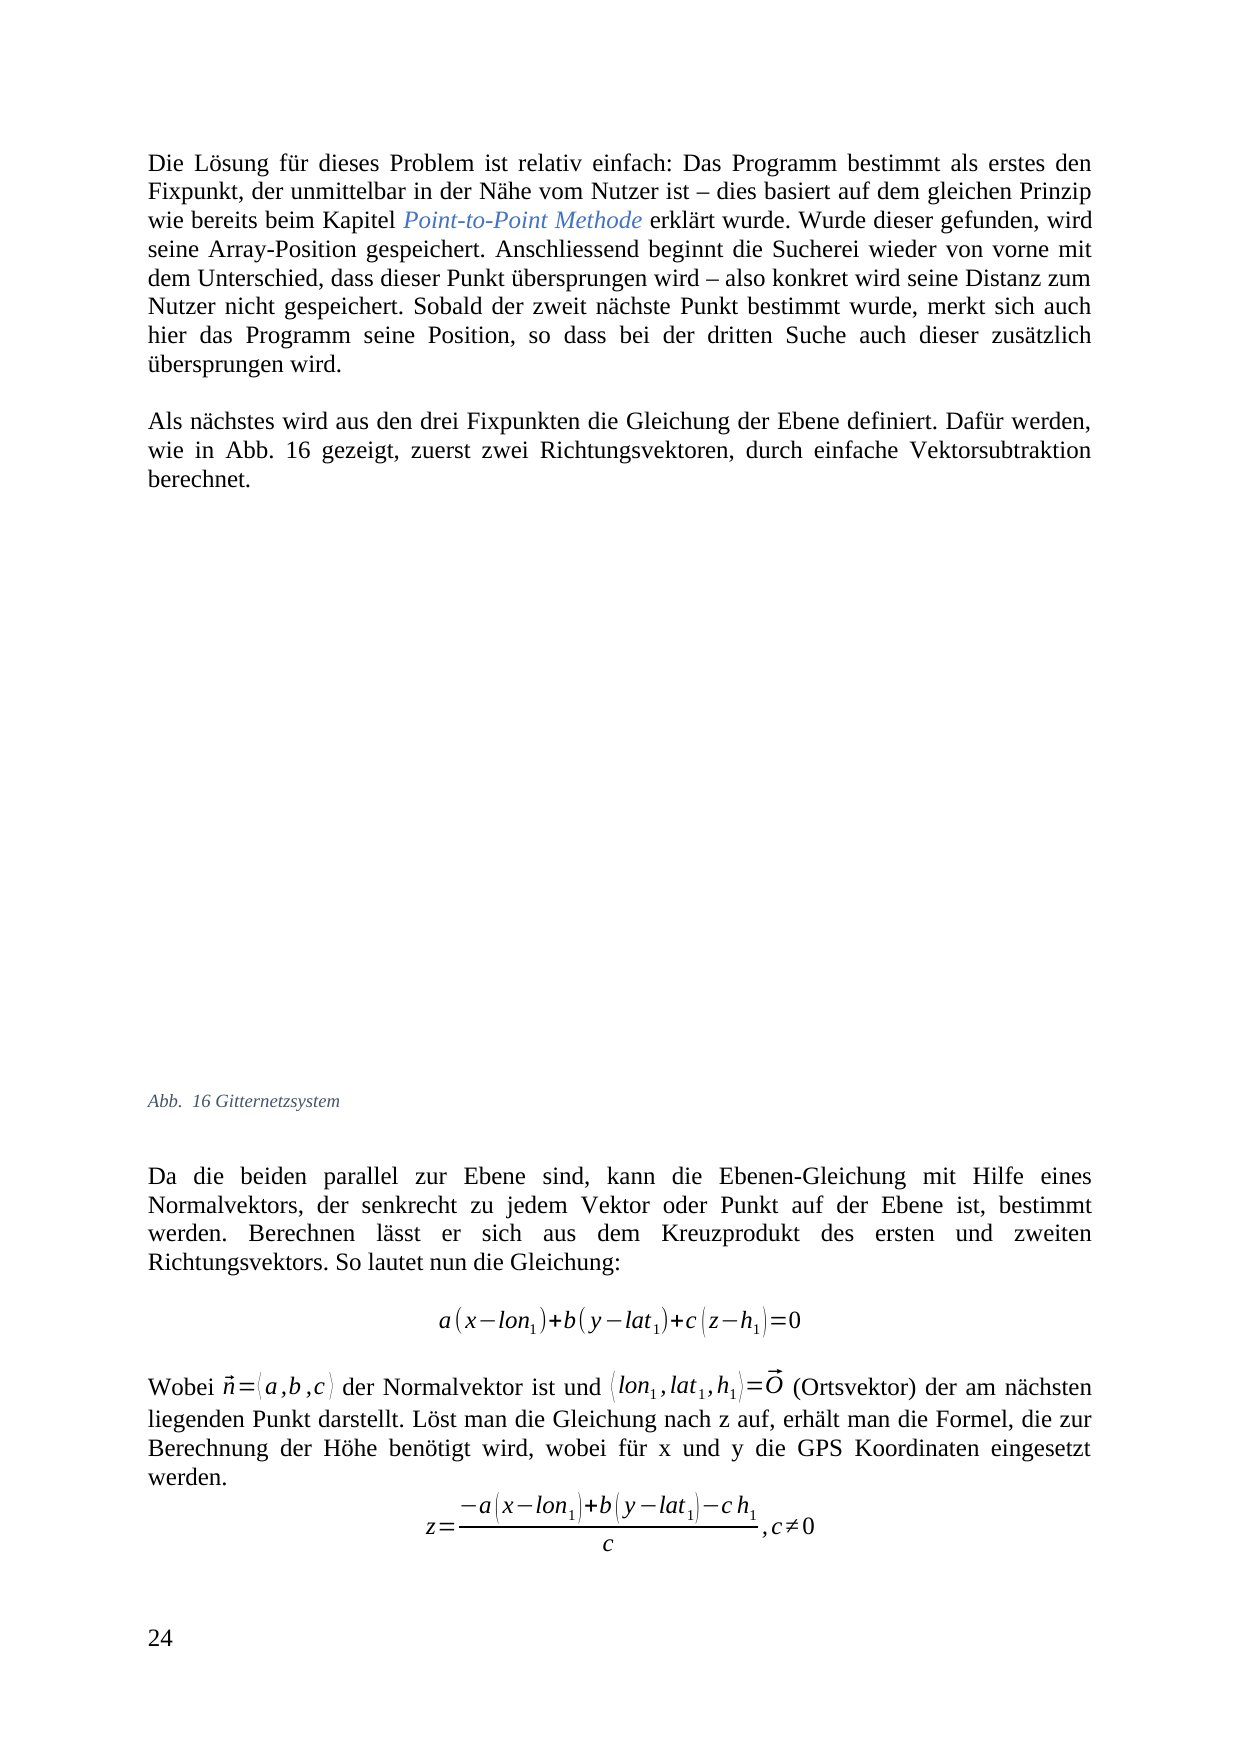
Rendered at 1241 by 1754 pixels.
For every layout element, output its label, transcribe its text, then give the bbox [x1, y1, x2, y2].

text Die Lösung für dieses Problem ist relativ einfach: Das Programm bestimmt als erstes den Fixpunkt, der unmittelbar in der Nähe vom Nutzer ist – dies basiert auf dem gleichen Prinzip wie bereits beim Kapitel Point-to-Point Methode erklärt wurde. Wurde dieser gefunden, wird seine Array-Position gespeichert. Anschliessend beginnt die Sucherei wieder von vorne mit dem Unterschied, dass dieser Punkt übersprungen wird – also konkret wird seine Distanz zum Nutzer nicht gespeichert. Sobald der zweit nächste Punkt bestimmt wurde, merkt sich auch hier das Programm seine Position, so dass bei der dritten Suche auch dieser zusätzlich übersprungen wird. [148, 148, 1093, 378]
text Wobei der Normalvektor ist und (Ortsvektor) der am nächsten liegenden Punkt darstellt. Löst man die Gleichung nach z auf, erhält man die Formel, die zur Berechnung der Höhe benötigt wird, wobei für x und y die GPS Koordinaten eingesetzt werden. [148, 1368, 1093, 1490]
text Da die beiden parallel zur Ebene sind, kann die Ebenen-Gleichung mit Hilfe eines Normalvektors, der senkrecht zu jedem Vektor oder Punkt auf der Ebene ist, bestimmt werden. Berechnen lässt er sich aus dem Kreuzprodukt des ersten und zweiten Richtungsvektors. So lautet nun die Gleichung: [148, 1161, 1093, 1276]
text Abb. 16 Gitternetzsystem [148, 1090, 1093, 1111]
text Als nächstes wird aus den drei Fixpunkten die Gleichung der Ebene definiert. Dafür werden, wie in Abb. 16 gezeigt, zuerst zwei Richtungsvektoren, durch einfache Vektorsubtraktion berechnet. [148, 406, 1093, 493]
